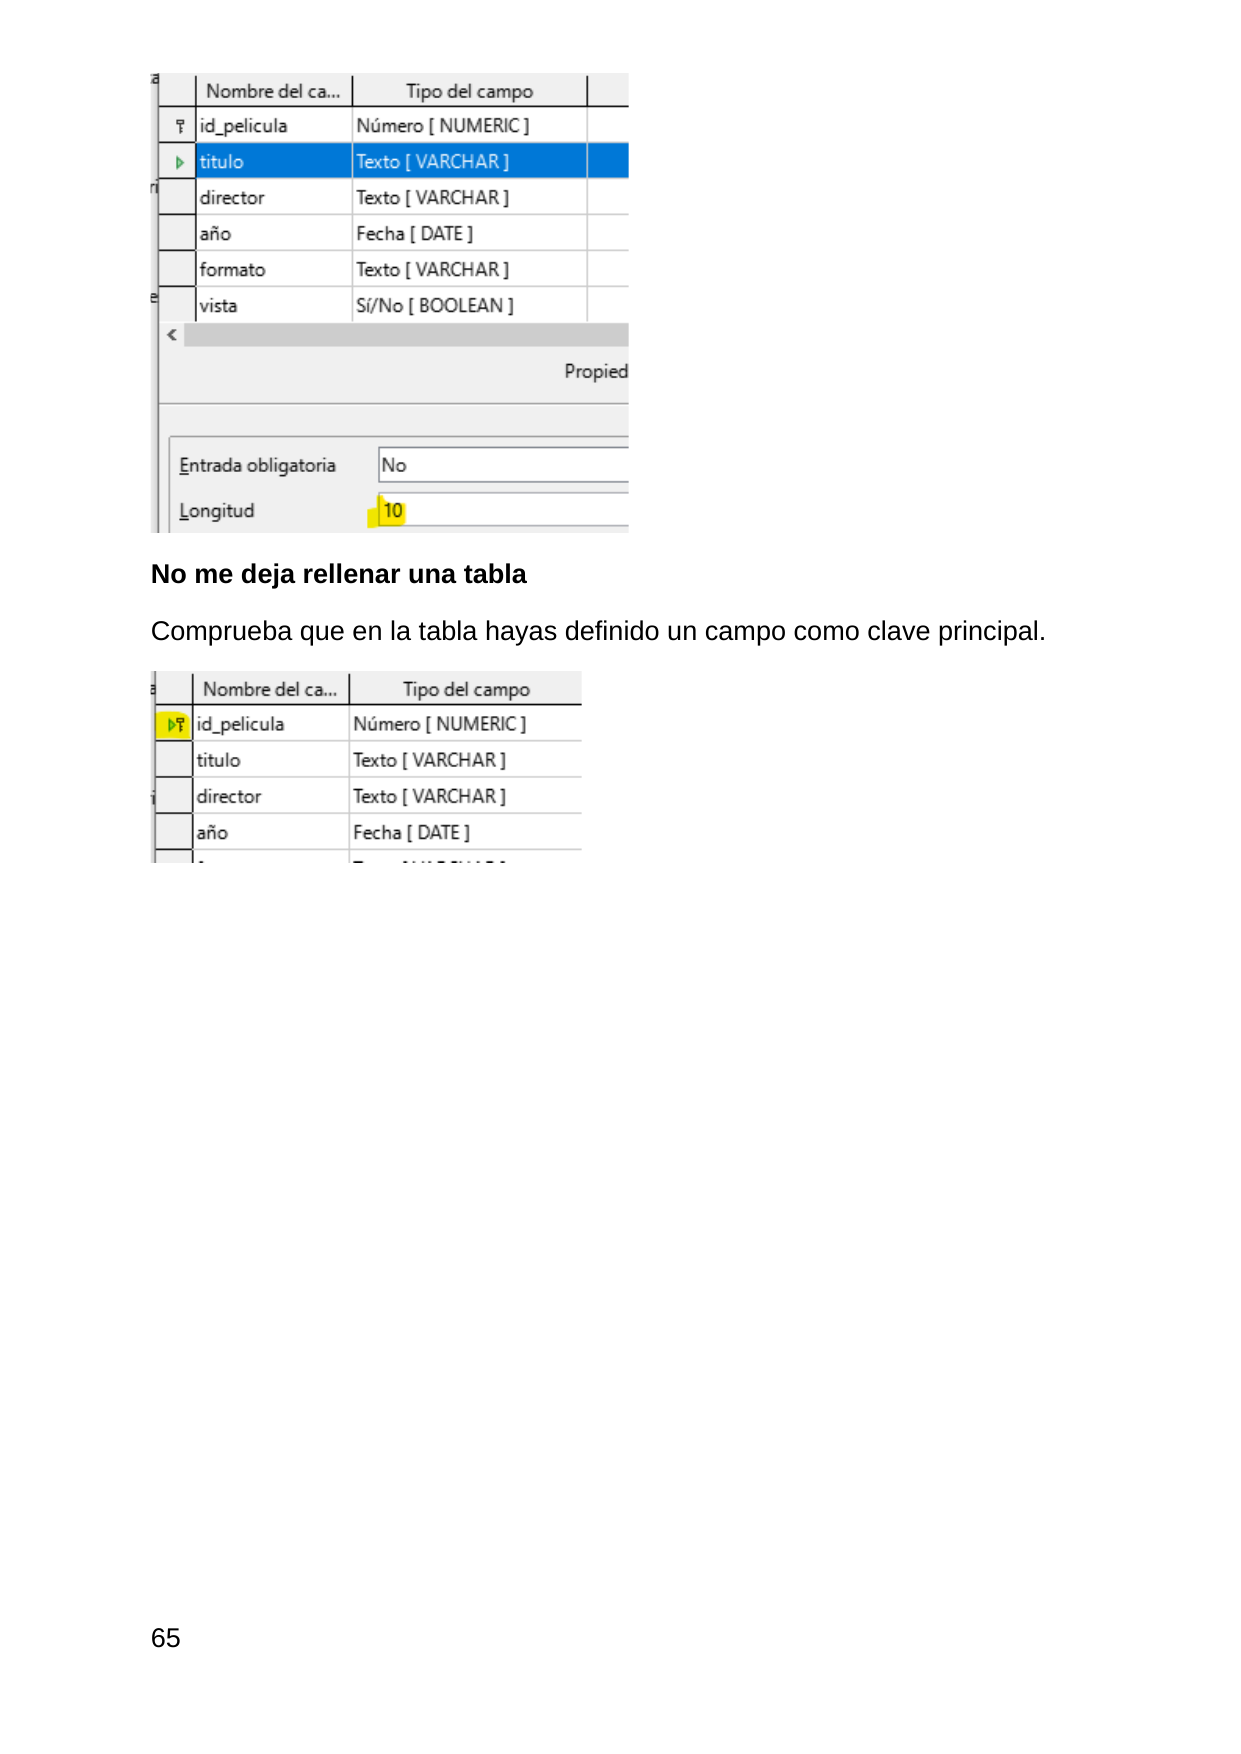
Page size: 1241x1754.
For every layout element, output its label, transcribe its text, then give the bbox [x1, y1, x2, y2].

text Comprueba que en la tabla hayas definido un campo como clave principal. [151, 615, 1091, 646]
text No me deja rellenar una tabla [151, 558, 1091, 589]
picture [150, 73, 629, 533]
picture [150, 671, 582, 863]
